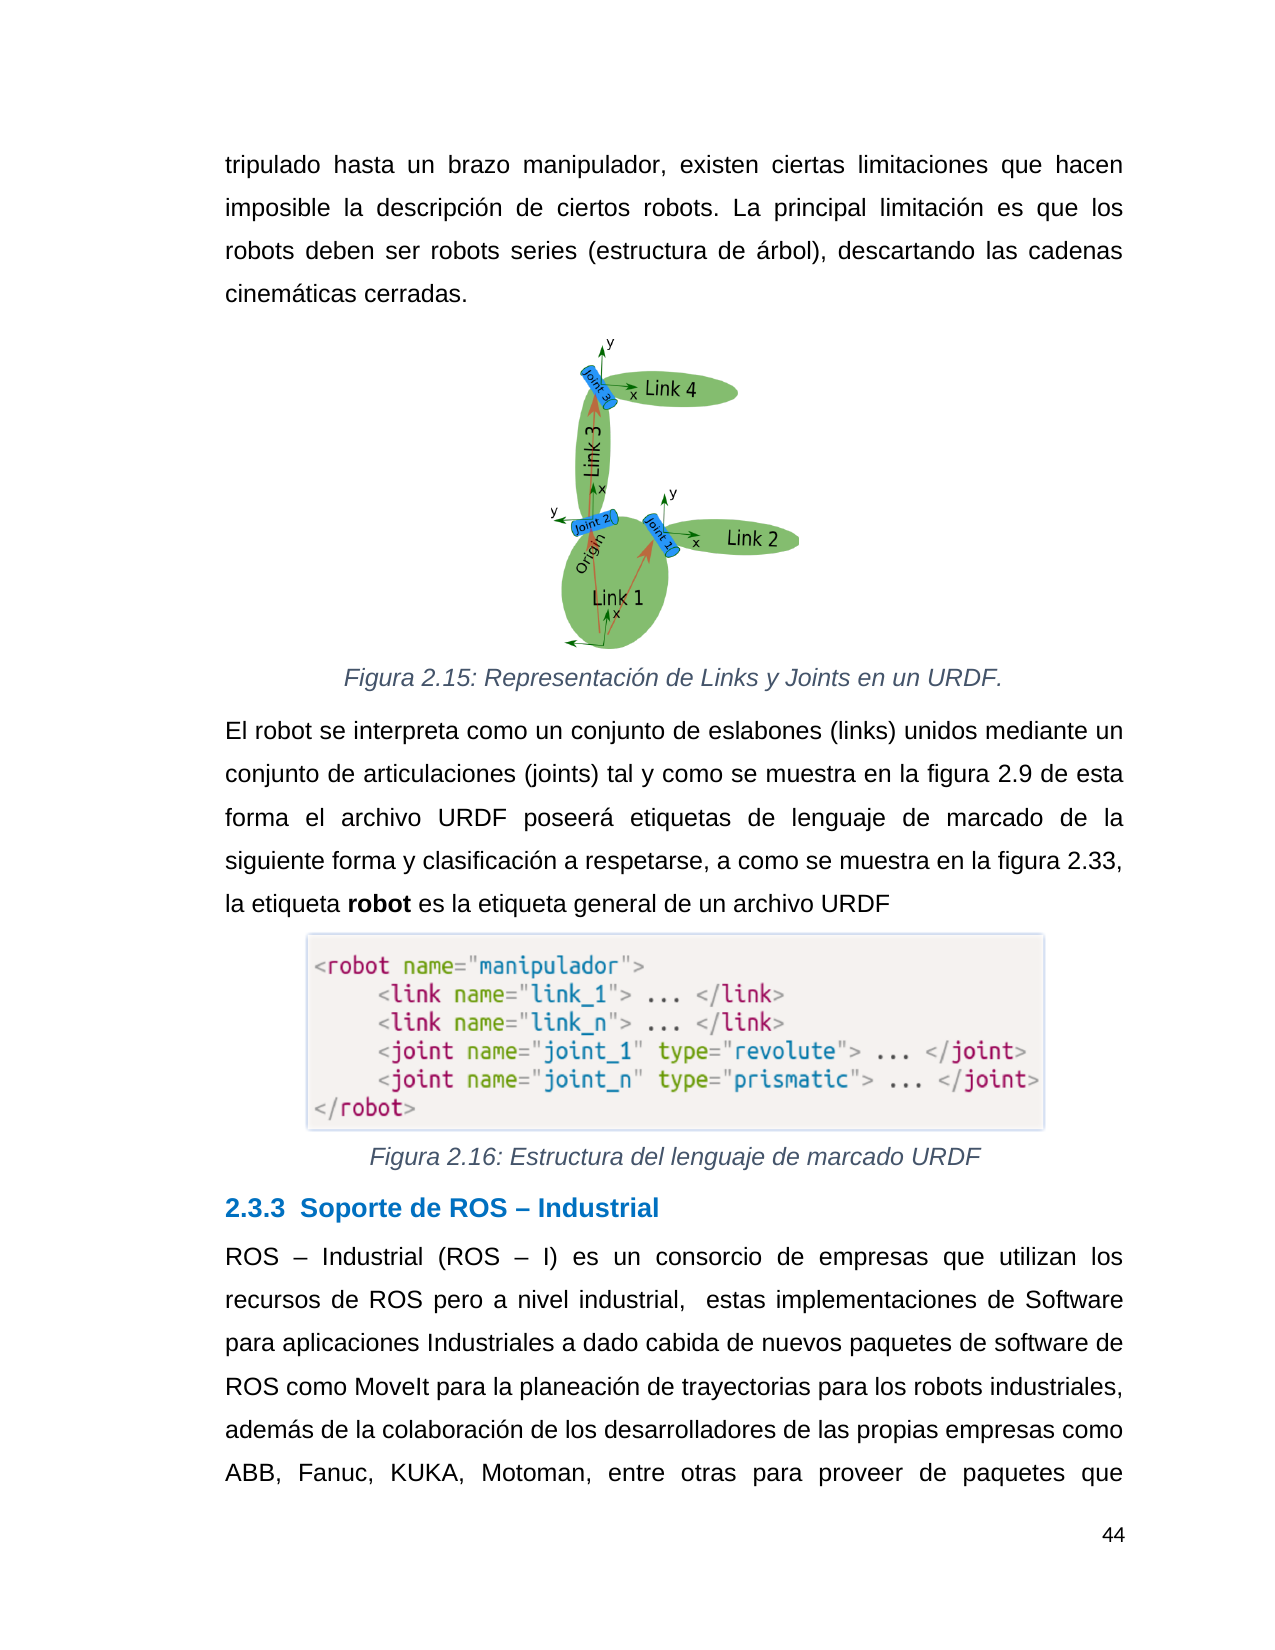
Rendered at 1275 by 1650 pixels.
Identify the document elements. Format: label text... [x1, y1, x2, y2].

text Figura 2.15: Representación de Links y Joints en un URDF. [225, 662, 1125, 691]
list Soporte de ROS – Industrial [225, 1192, 1125, 1223]
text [225, 150, 1125, 308]
text El robot se interpreta como un conjunto de eslabones (links) unidos mediante un conjunto de articulaciones (joints) tal y como se muestra en la figura 2.9 de esta forma el archivo URDF poseerá etiquetas de lenguaje de marcado de la siguiente forma y clasificación a respetarse, a como se muestra en la figura 2.33, la etiqueta robot es la etiqueta general de un archivo URDF [225, 716, 1125, 917]
text Figura 2.16: Estructura del lenguaje de marcado URDF [225, 1142, 1125, 1171]
picture [551, 339, 799, 649]
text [225, 1242, 1125, 1487]
picture [312, 939, 1040, 1125]
